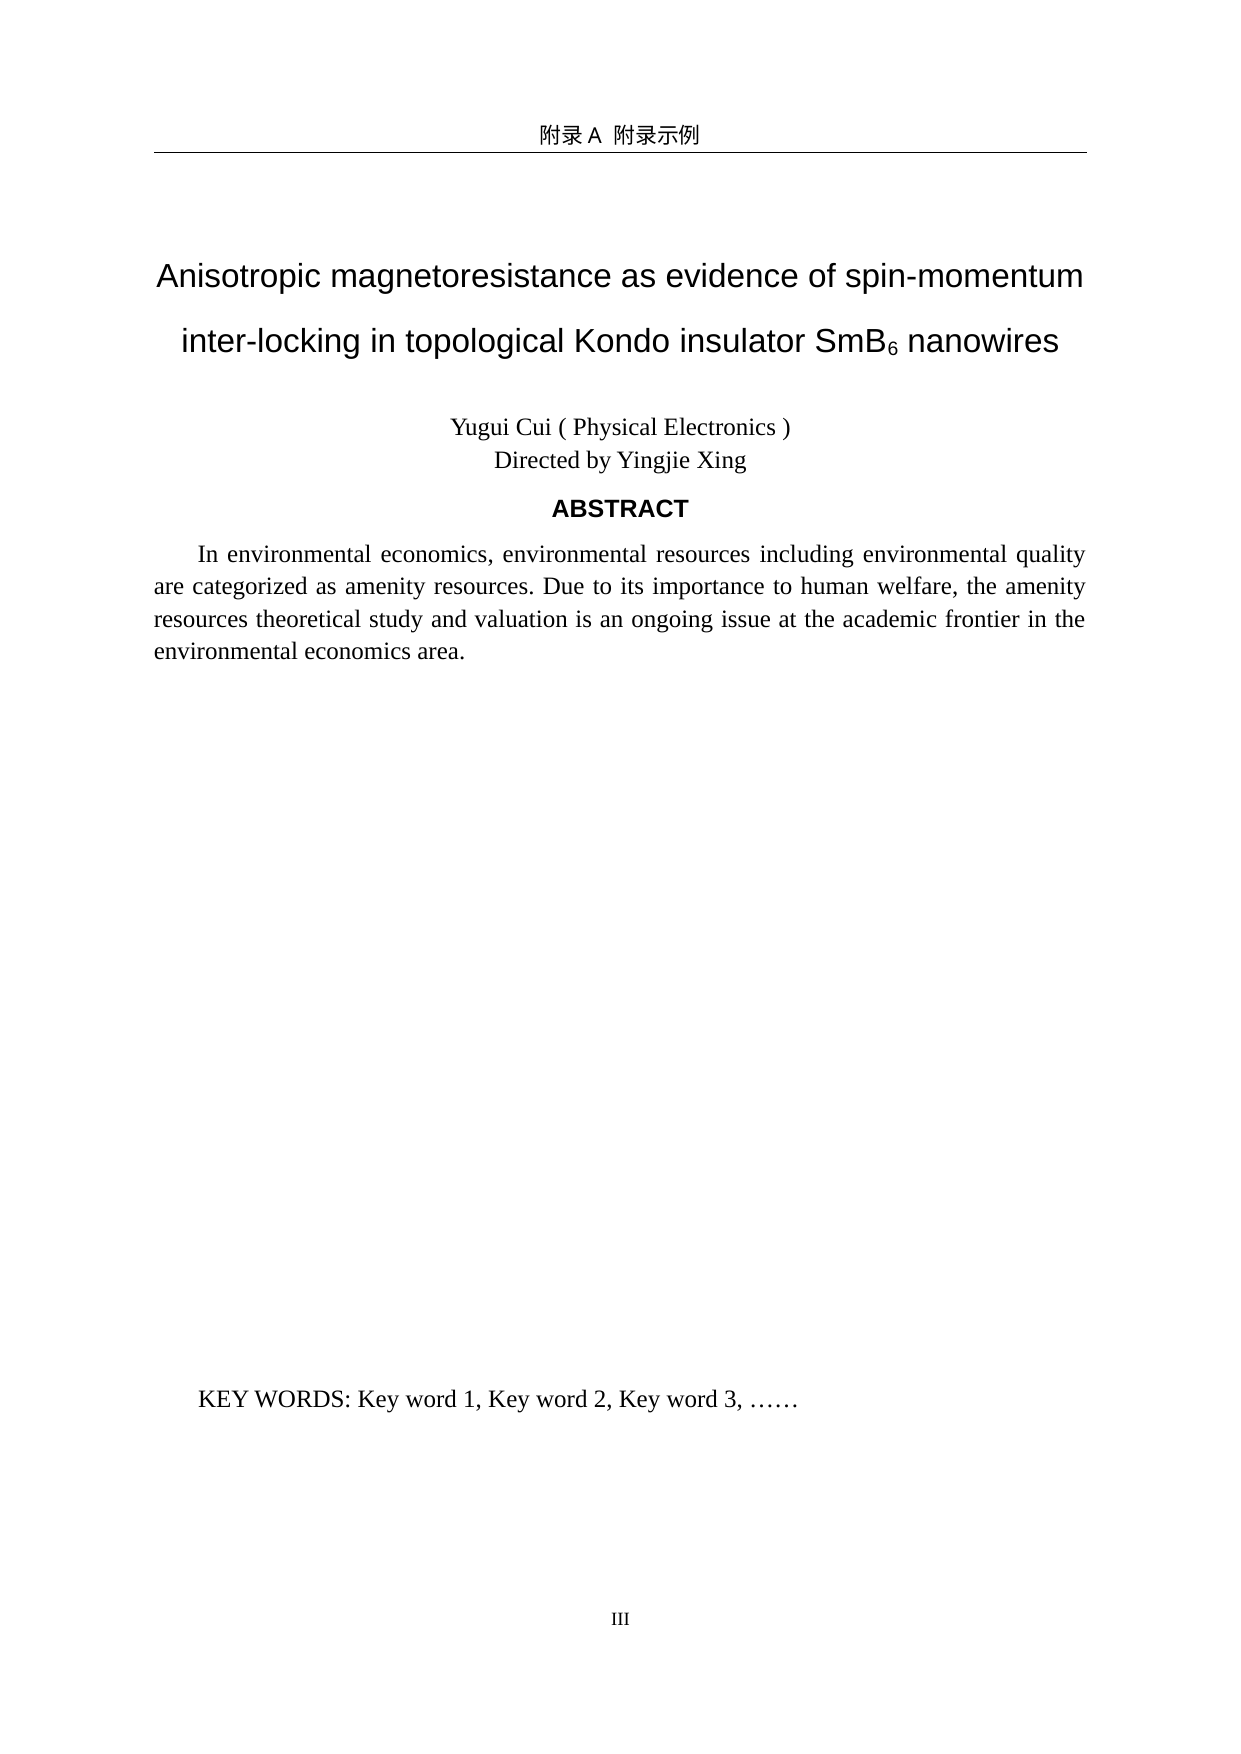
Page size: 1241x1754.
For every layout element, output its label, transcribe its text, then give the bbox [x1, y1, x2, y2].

text In environmental economics, environmental resources including environmental quality are categorized as amenity resources. Due to its importance to human welfare, the amenity resources theoretical study and valuation is an ongoing issue at the academic frontier in the environmental economics area. [153, 537, 1087, 667]
text Directed by Yingjie Xing [153, 443, 1087, 475]
text KEY WORDS: Key word 1, Key word 2, Key word 3, …… [153, 1382, 1087, 1414]
subtitle ABSTRACT [153, 492, 1087, 524]
text Yugui Cui ( Physical Electronics ) [153, 410, 1087, 443]
text Anisotropic magnetoresistance as evidence of spin-momentum inter-locking in topological Kondo insulator SmB6 nanowires [153, 243, 1087, 373]
